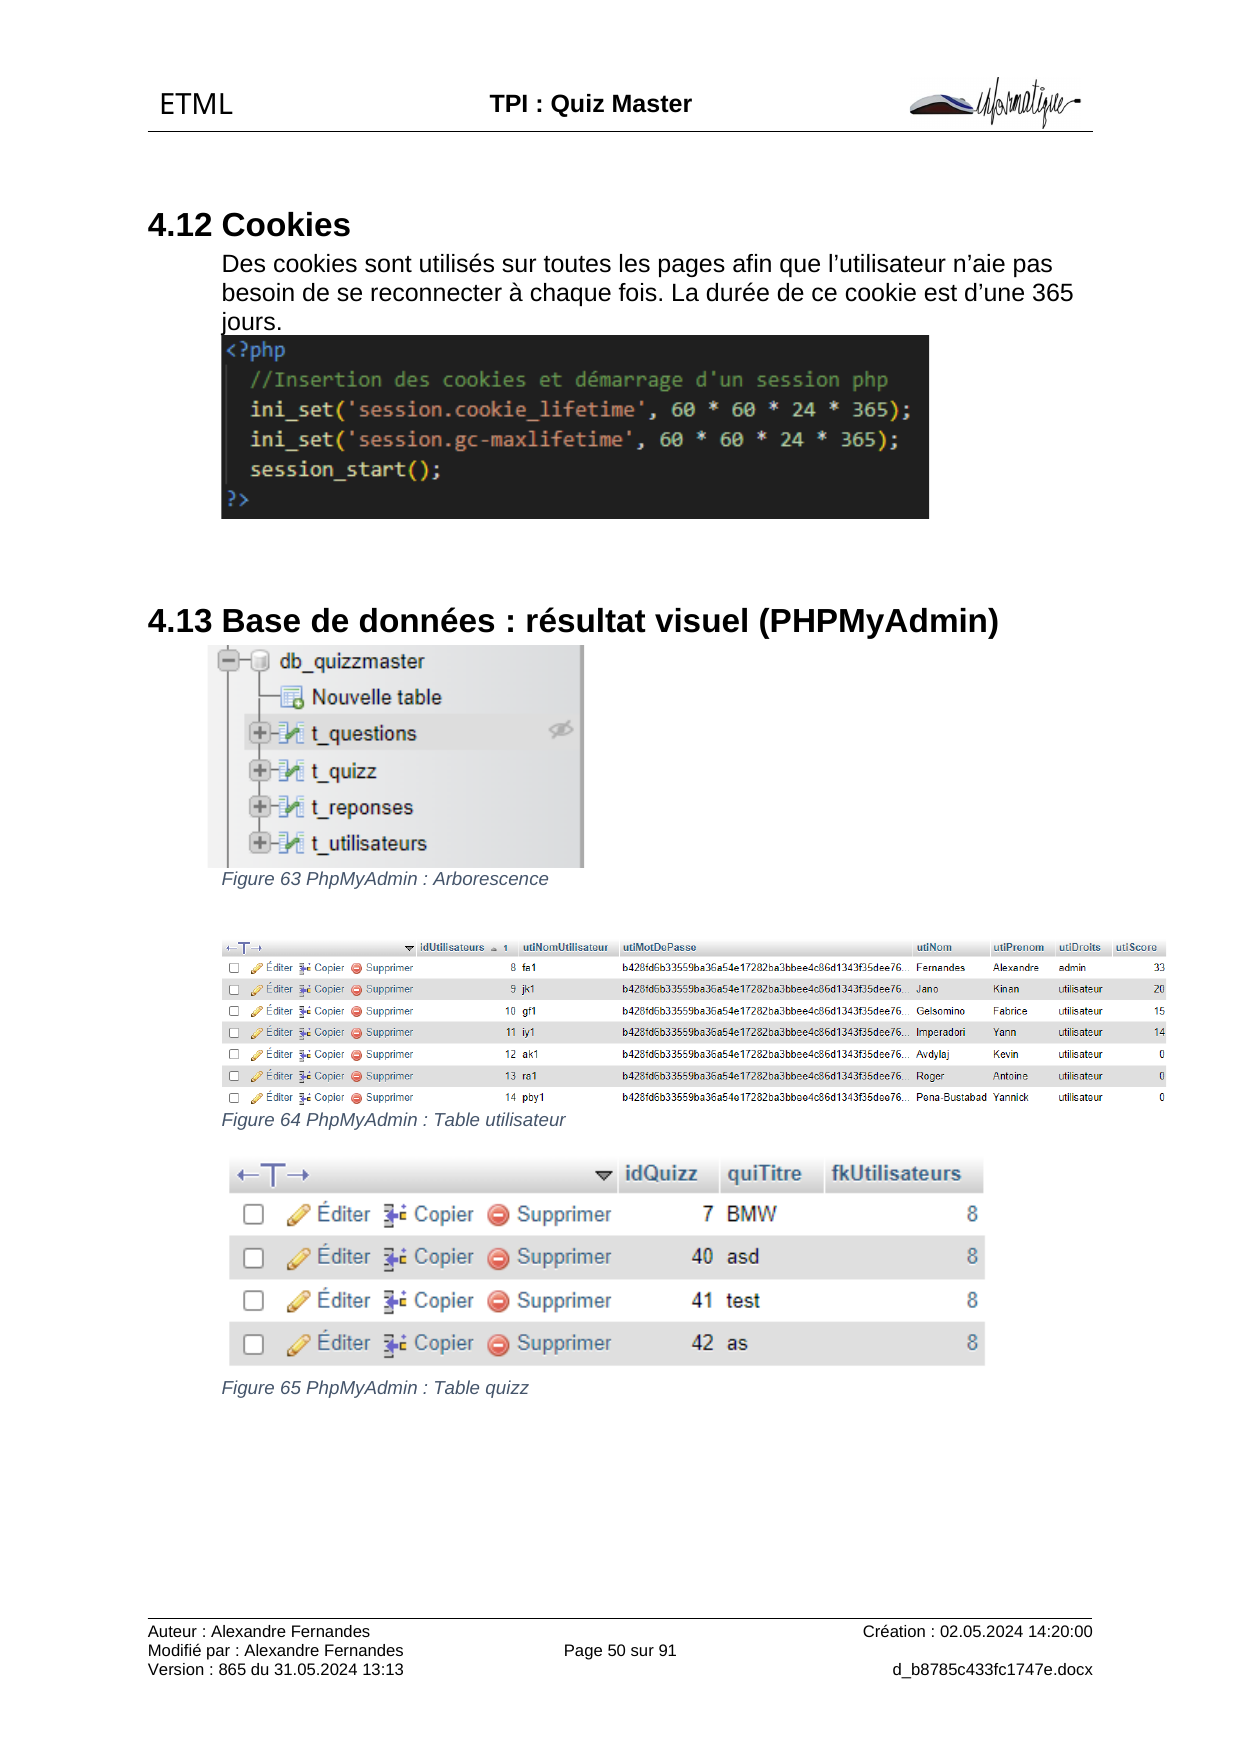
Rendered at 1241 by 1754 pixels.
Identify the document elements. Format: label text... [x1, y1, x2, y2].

picture [207, 645, 585, 868]
text Des cookies sont utilisés sur toutes les pages afin que l’utilisateur n’aie pas besoin de se reconnecter à chaque fois. La durée de ce cookie est d’une 365 jours. [221, 249, 1092, 336]
text Figure 65 PhpMyAdmin : Table quizz [148, 1377, 1092, 1398]
picture [909, 77, 1082, 129]
subtitle Base de données : résultat visuel (PHPMyAdmin) [148, 601, 1092, 639]
text Figure 64 PhpMyAdmin : Table utilisateur [148, 1109, 1092, 1131]
subtitle Cookies [148, 205, 1092, 243]
picture [221, 938, 1167, 1109]
text Figure 63 PhpMyAdmin : Arborescence [148, 868, 1092, 889]
picture [228, 1151, 993, 1377]
picture [221, 335, 930, 519]
